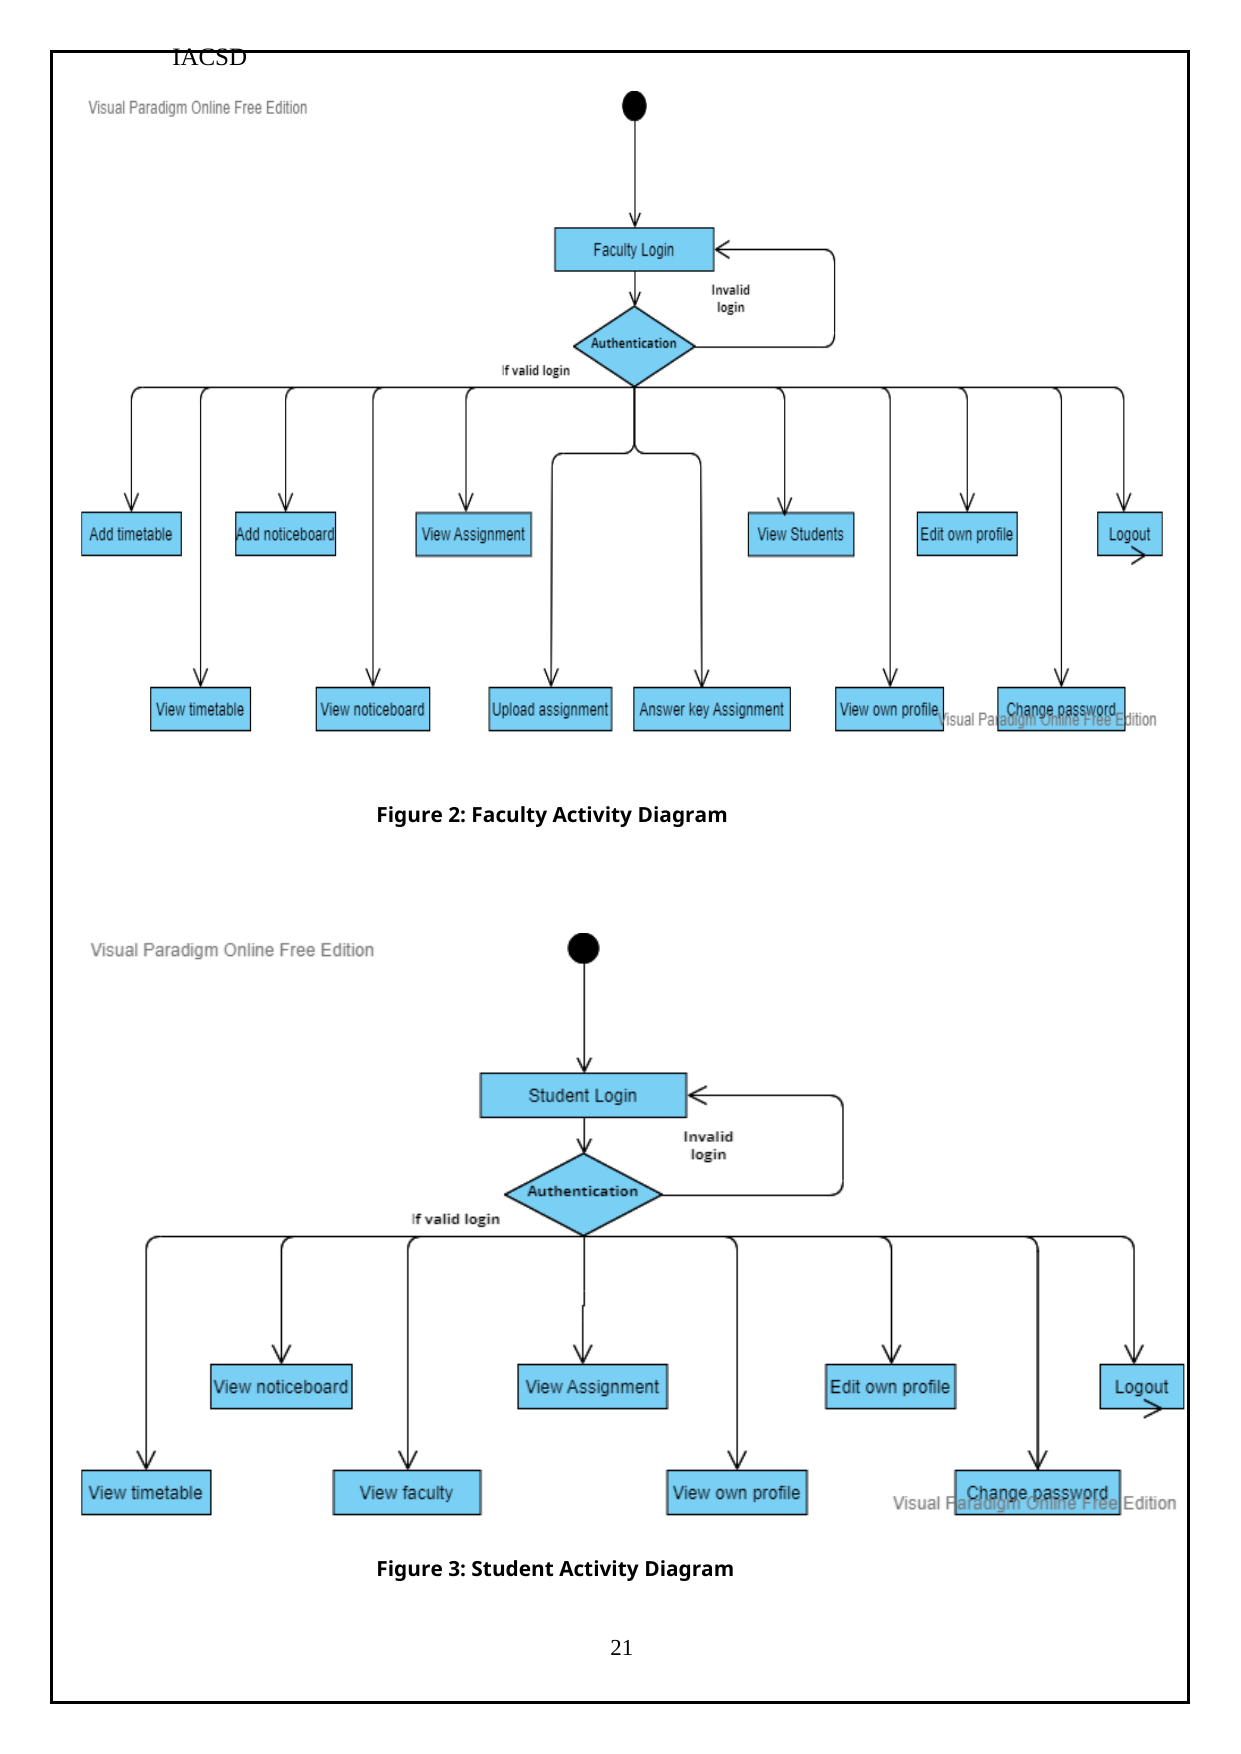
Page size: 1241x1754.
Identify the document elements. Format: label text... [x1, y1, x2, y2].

text Figure 3: Student Activity Diagram [376, 1554, 867, 1583]
text Figure 2: Faculty Activity Diagram [376, 800, 867, 829]
picture [81, 933, 1185, 1517]
picture [81, 91, 1163, 733]
